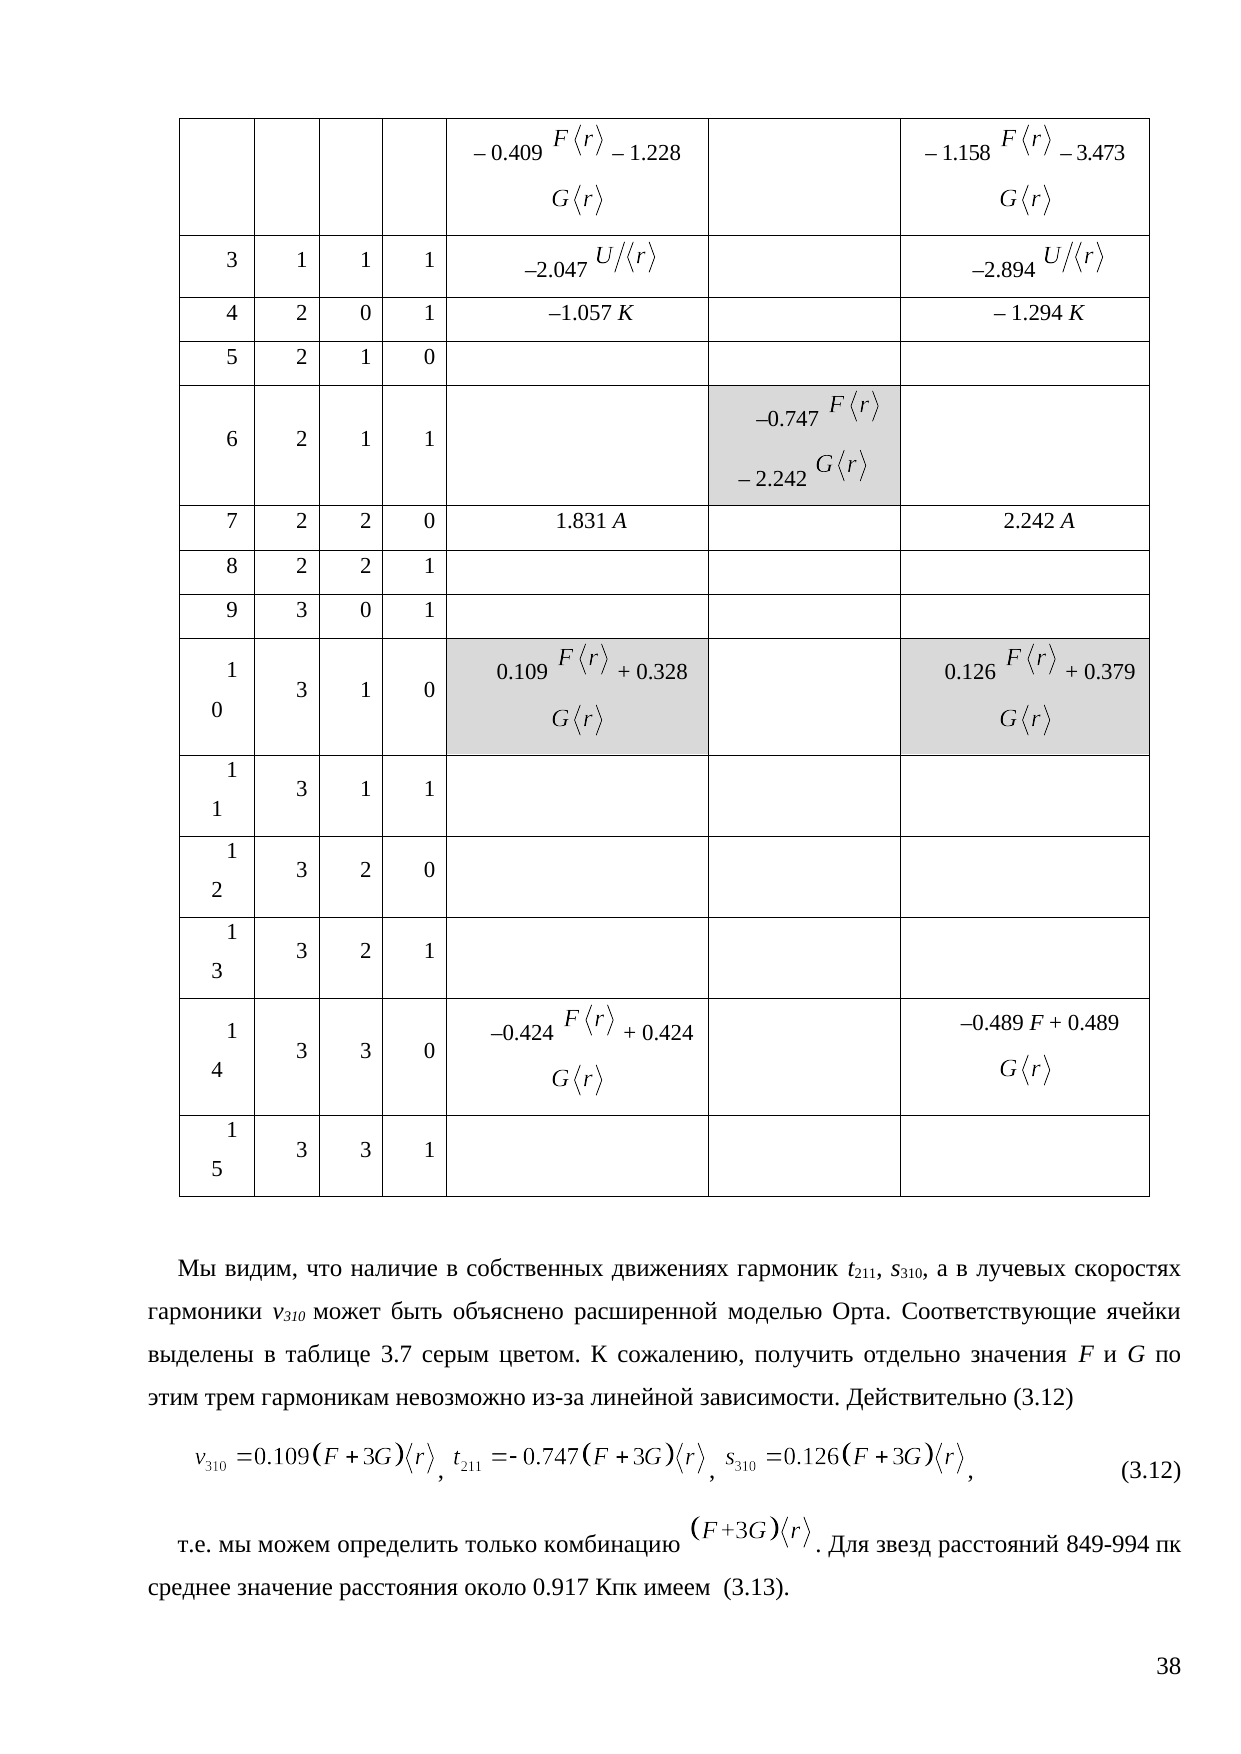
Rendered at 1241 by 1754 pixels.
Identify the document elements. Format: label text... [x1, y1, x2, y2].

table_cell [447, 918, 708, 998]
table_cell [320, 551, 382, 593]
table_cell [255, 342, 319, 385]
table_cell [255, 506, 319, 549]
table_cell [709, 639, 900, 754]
text т.е. мы можем определить только комбинацию . Для звезд расстояний 849-994 пк среднее значение расстояния около 0.917 Кпк имеем (3.13). [148, 1511, 1181, 1601]
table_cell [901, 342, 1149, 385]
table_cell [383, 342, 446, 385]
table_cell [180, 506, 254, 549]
text Мы видим, что наличие в собственных движениях гармоник t211, s310, а в лучевых скоростях гармоники v310 может быть объяснено расширенной моделью Орта. Соответствующие ячейки выделены в таблице 3.7 серым цветом. К сожалению, получить отдельно значения F и G по этим трем гармоникам невозможно из-за линейной зависимости. Действительно (3.12) [148, 1253, 1181, 1411]
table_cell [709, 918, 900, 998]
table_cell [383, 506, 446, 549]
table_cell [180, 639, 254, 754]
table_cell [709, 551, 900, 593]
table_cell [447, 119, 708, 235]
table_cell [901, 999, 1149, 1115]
text , , , (3.12) [148, 1438, 1181, 1484]
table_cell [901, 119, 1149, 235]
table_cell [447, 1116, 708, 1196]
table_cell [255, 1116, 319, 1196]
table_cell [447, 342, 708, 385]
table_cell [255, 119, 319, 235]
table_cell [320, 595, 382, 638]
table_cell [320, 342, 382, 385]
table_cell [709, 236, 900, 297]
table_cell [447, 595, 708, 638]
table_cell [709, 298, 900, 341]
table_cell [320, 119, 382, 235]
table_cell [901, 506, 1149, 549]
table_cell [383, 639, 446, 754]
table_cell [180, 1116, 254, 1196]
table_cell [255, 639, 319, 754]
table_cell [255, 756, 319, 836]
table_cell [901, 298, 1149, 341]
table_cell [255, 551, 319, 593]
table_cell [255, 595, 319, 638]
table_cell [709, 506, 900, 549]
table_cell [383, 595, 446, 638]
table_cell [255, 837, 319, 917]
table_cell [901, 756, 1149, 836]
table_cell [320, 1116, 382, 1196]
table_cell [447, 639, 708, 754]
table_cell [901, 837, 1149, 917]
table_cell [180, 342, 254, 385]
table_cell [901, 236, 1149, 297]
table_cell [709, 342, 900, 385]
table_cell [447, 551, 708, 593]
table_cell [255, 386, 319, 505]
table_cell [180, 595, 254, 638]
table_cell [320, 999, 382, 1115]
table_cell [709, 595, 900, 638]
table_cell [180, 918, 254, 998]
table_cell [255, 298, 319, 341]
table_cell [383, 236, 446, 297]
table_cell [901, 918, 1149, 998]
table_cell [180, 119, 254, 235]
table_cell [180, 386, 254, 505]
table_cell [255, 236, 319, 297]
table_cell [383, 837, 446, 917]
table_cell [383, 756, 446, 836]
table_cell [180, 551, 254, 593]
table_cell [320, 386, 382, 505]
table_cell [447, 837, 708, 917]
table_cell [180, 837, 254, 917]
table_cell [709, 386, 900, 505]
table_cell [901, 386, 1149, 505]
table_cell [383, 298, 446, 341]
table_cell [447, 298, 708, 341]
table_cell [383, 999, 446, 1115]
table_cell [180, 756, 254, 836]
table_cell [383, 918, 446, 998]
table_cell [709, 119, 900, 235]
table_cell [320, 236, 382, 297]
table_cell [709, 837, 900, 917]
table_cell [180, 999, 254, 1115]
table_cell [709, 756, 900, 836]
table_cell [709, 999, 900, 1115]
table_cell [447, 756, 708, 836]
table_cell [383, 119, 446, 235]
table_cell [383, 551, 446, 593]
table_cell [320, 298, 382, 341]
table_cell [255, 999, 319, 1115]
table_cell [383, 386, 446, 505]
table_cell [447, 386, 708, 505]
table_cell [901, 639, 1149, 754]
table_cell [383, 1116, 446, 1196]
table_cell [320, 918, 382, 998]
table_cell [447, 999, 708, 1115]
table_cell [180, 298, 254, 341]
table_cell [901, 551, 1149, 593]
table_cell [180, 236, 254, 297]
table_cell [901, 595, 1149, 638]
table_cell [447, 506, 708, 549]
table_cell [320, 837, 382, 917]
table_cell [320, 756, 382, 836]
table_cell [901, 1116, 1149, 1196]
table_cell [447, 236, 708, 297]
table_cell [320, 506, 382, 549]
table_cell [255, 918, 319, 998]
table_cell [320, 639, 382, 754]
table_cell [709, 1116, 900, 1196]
